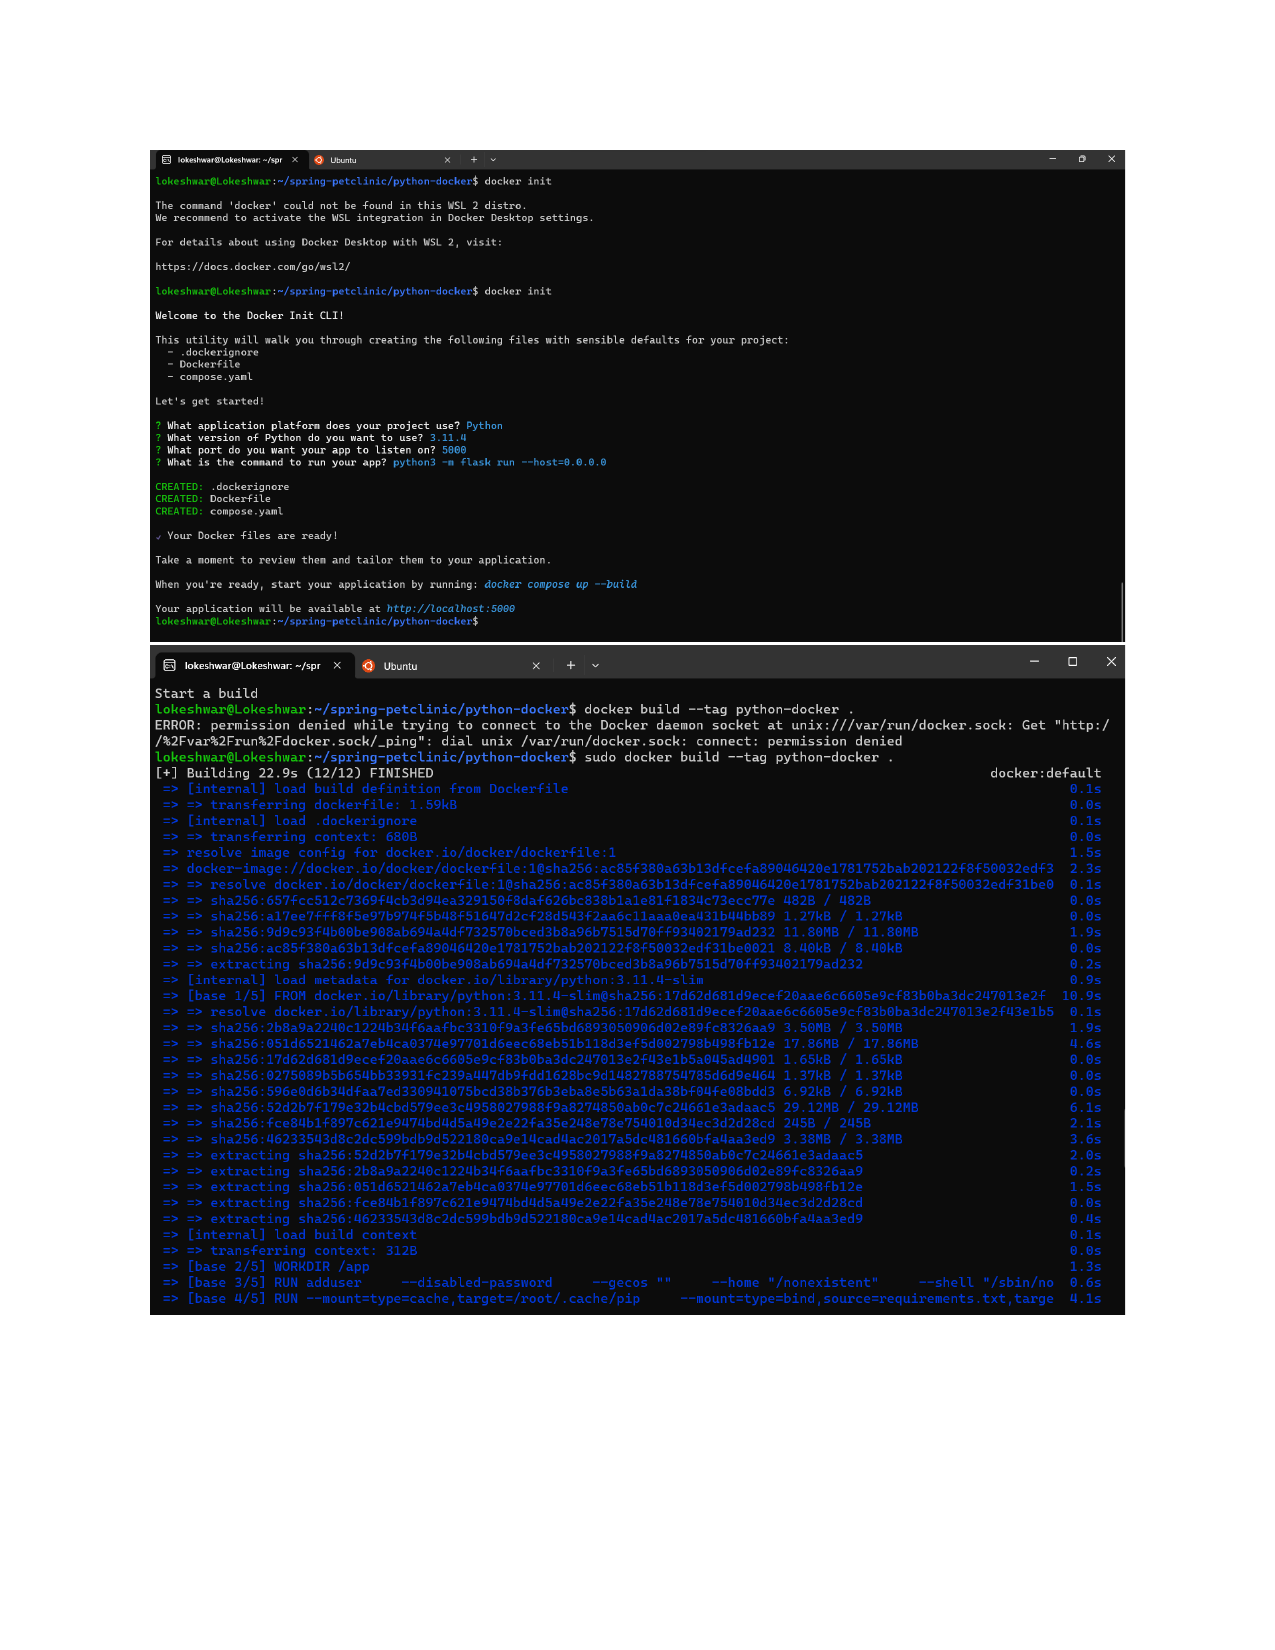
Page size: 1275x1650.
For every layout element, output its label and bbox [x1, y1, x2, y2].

picture [150, 645, 1125, 1315]
picture [150, 150, 1125, 642]
